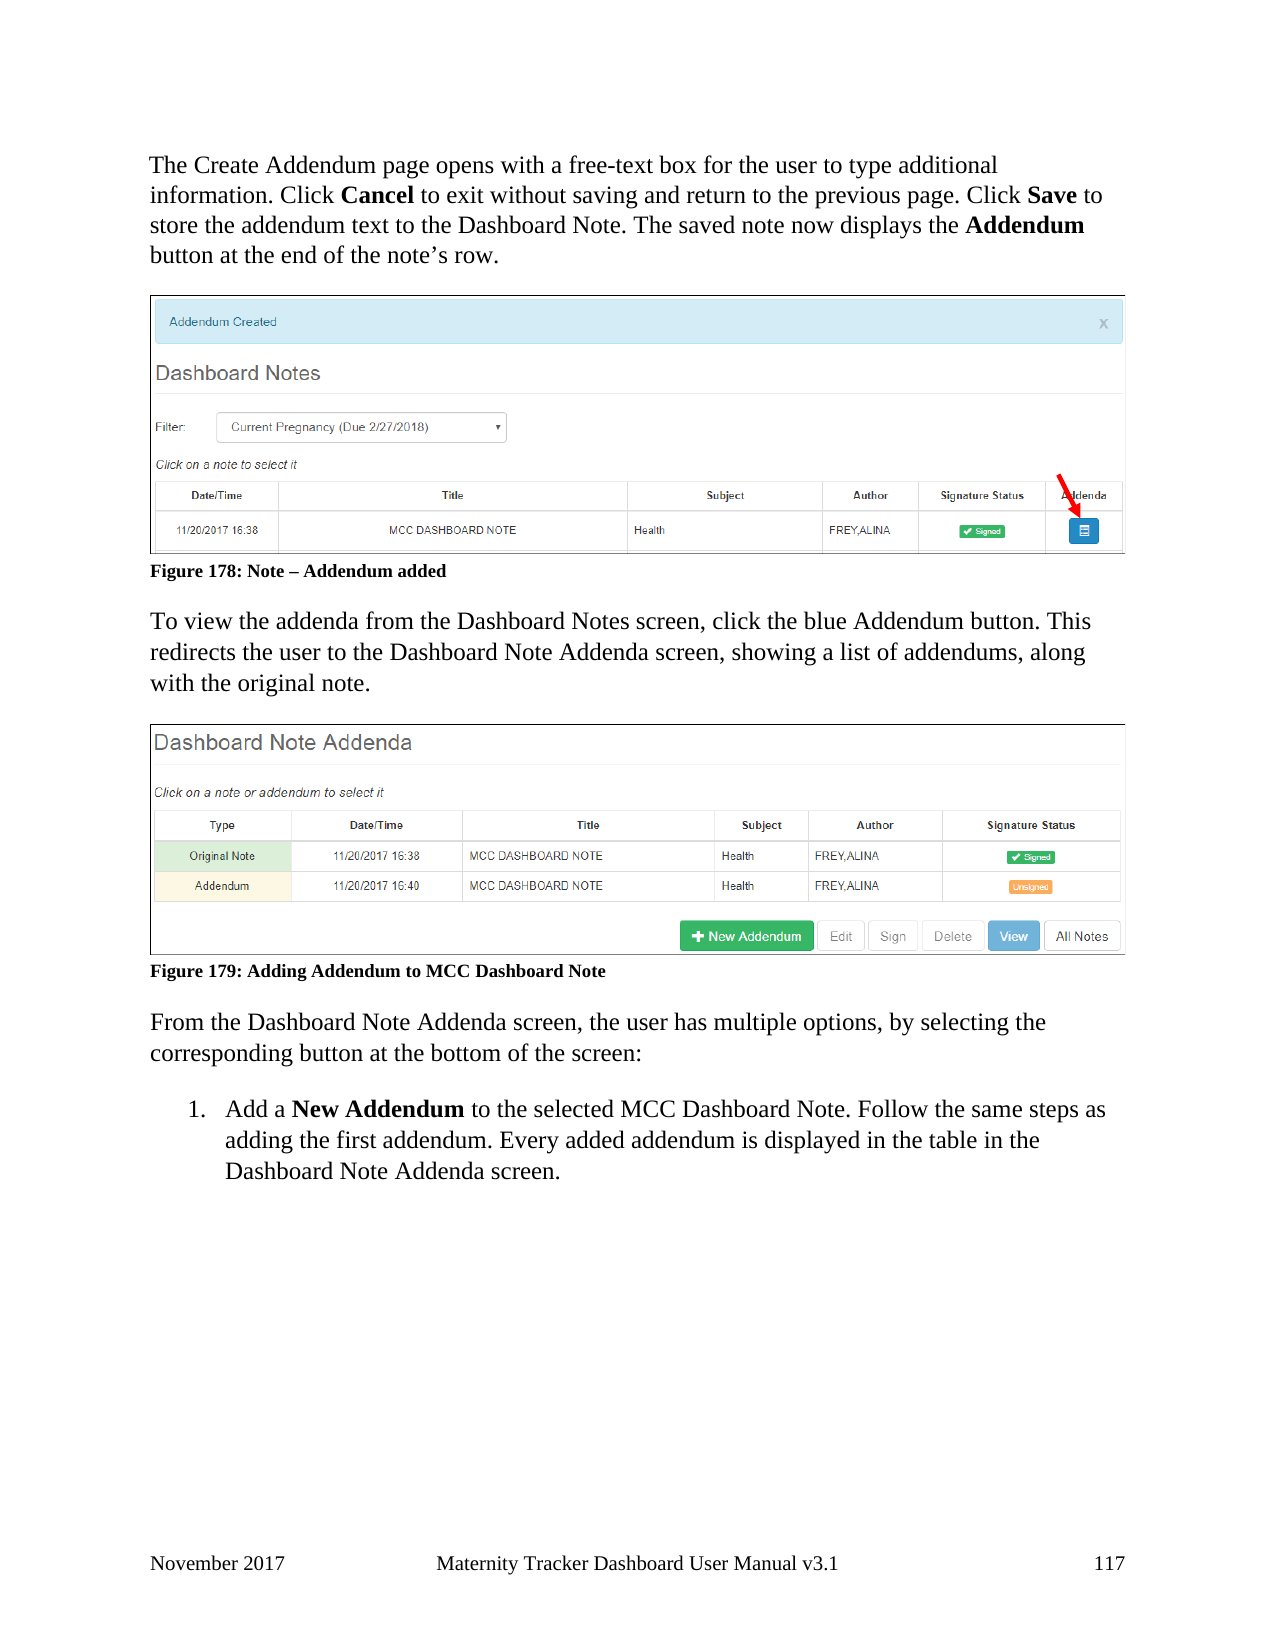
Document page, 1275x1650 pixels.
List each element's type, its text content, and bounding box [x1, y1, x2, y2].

text Figure 178: Note – Addendum added [150, 559, 1125, 581]
text From the Dashboard Note Addenda screen, the user has multiple options, by selecting the corresponding button at the bottom of the screen: [150, 1007, 1125, 1067]
picture [150, 295, 1125, 554]
text To view the addenda from the Dashboard Notes screen, click the blue Addendum button. This redirects the user to the Dashboard Note Addenda screen, showing a list of addendums, along with the original note. [150, 606, 1125, 697]
picture [150, 724, 1125, 955]
list Add a New Addendum to the selected MCC Dashboard Note. Follow the same steps as adding the first addendum. Every added addendum is displayed in the table in the Dashboard Note Addenda screen. [187, 1094, 1125, 1185]
text The Create Addendum page opens with a free-text box for the user to type additional information. Click Cancel to exit without saving and return to the previous page. Click Save to store the addendum text to the Dashboard Note. The saved note now displays the Addendum button at the end of the note’s row. [148, 150, 1125, 269]
text Figure 179: Adding Addendum to MCC Dashboard Note [150, 960, 1125, 982]
